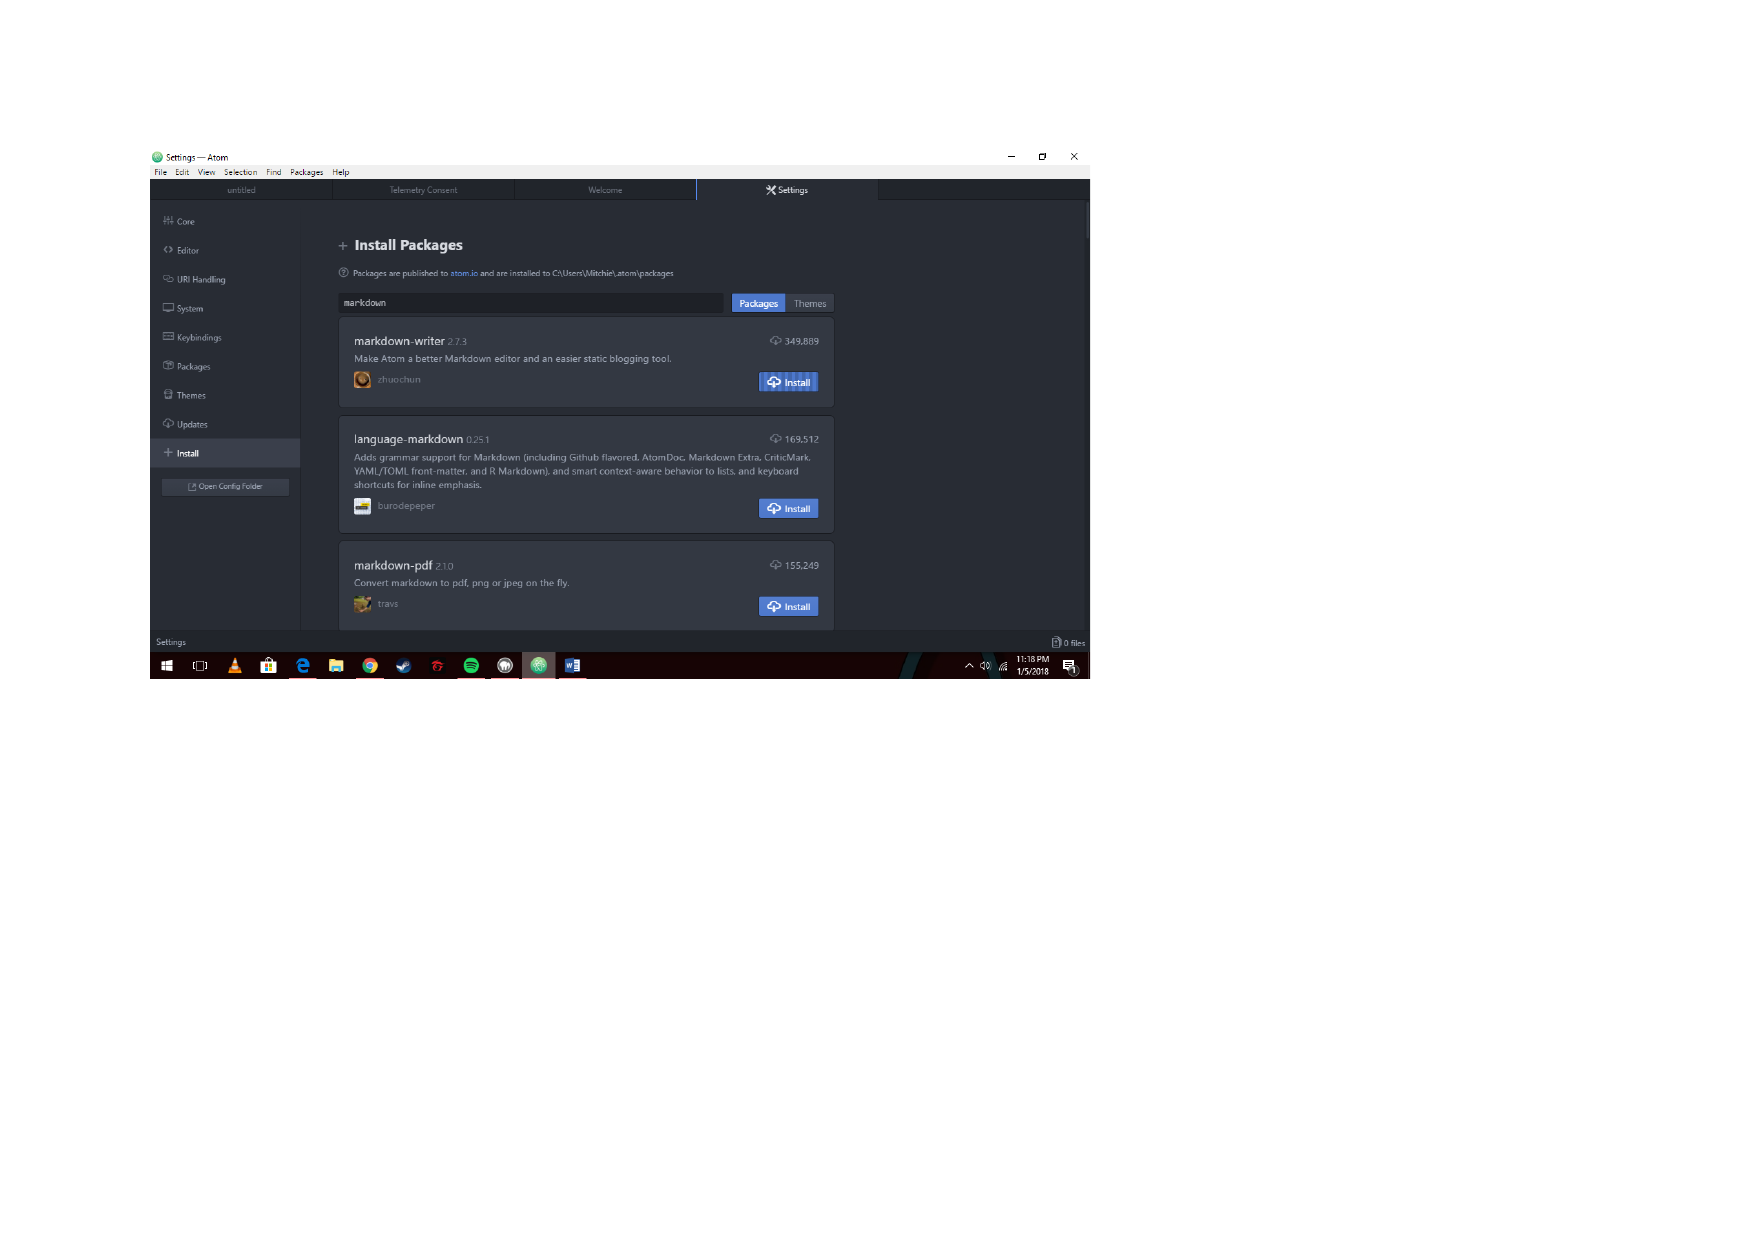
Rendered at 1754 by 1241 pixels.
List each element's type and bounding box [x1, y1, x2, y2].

picture [150, 150, 1091, 679]
